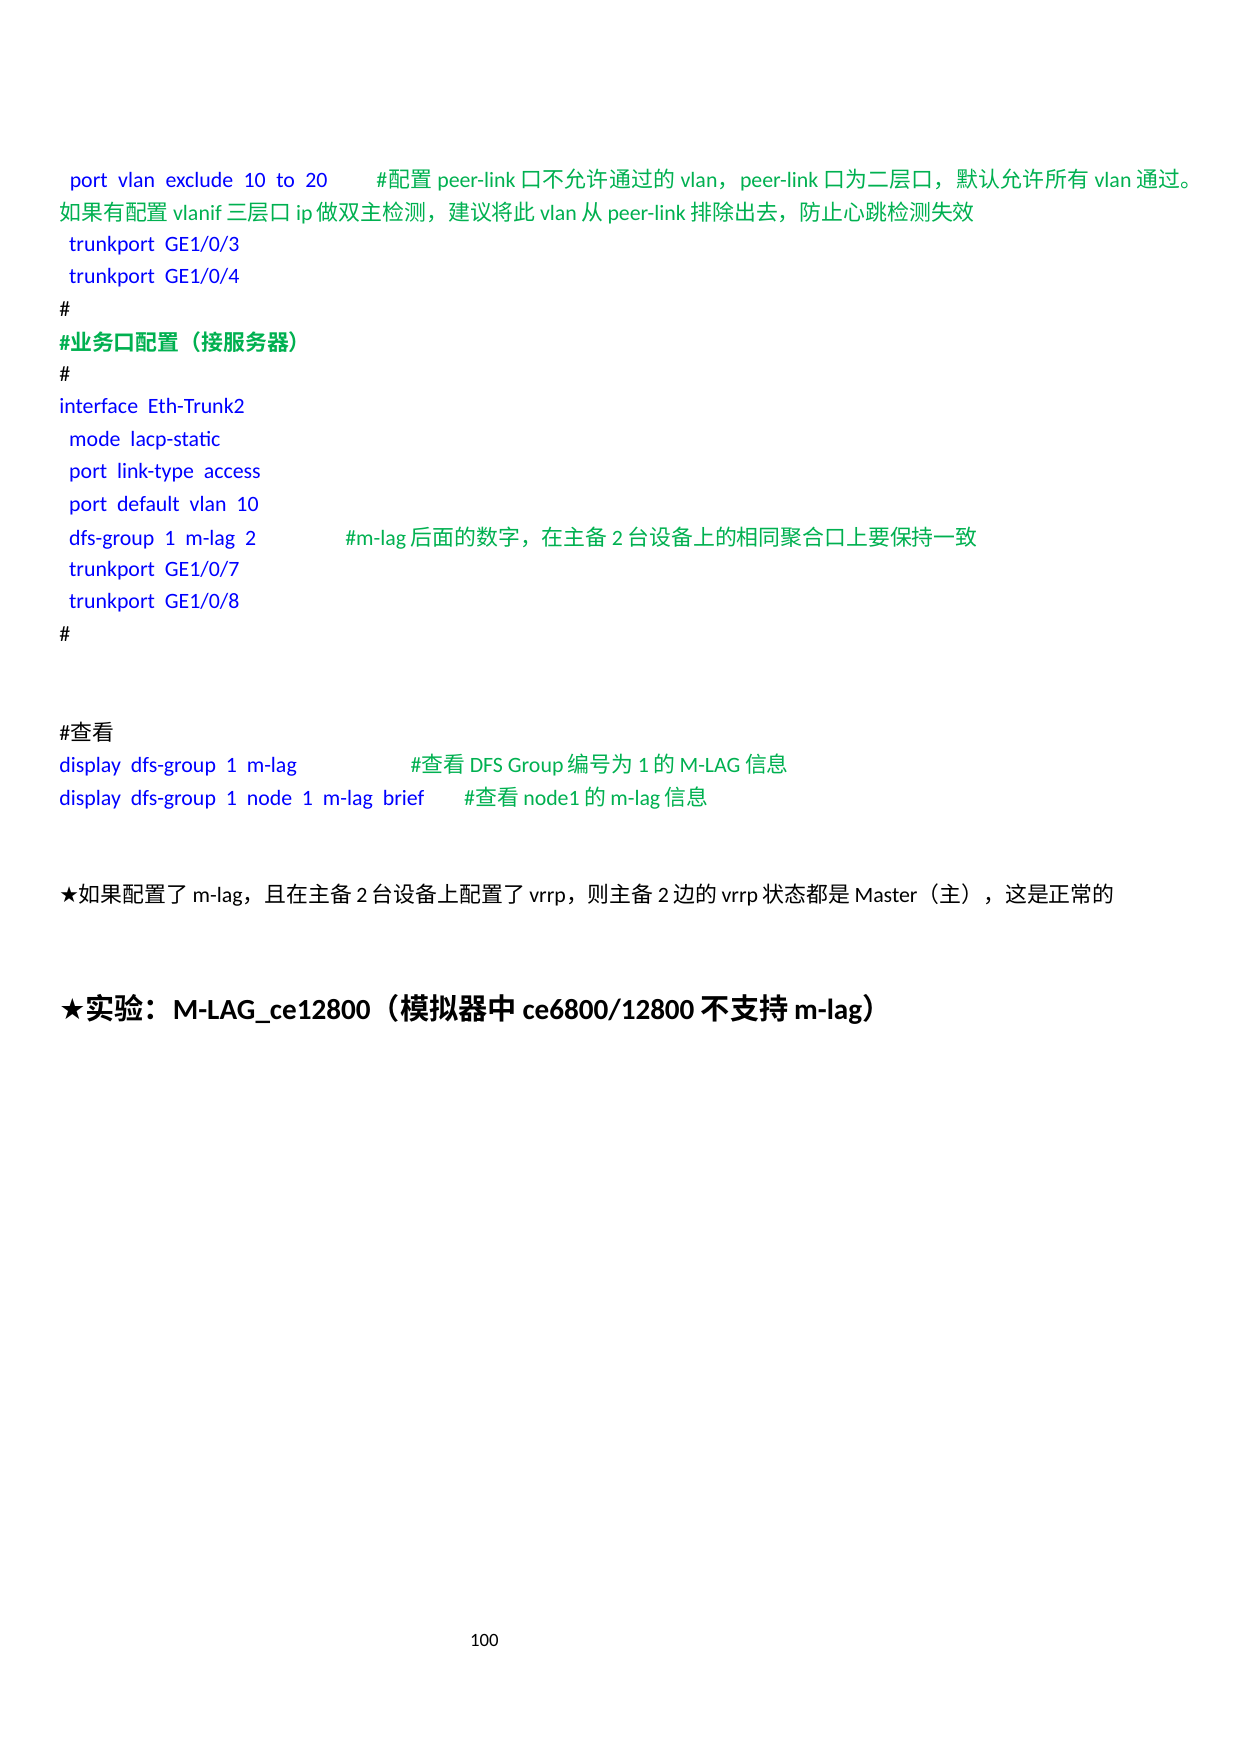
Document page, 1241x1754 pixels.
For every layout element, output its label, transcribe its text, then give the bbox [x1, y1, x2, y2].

text trunkport GE1/0/7 [59, 552, 1181, 584]
text ★实验：M-LAG_ce12800（模拟器中ce6800/12800不支持m-lag） [59, 974, 1181, 1039]
text trunkport GE1/0/3 [59, 227, 1181, 259]
text port vlan exclude 10 to 20 #配置peer-link口不允许通过的vlan，peer-link口为二层口，默认允许所有vlan通过。如果有配置vlanif三层口ip做双主检测，建议将此vlan从peer-link排除出去，防止心跳检测失效 [59, 162, 1181, 227]
text #查看 [59, 714, 1181, 747]
text display dfs-group 1 m-lag #查看DFS Group编号为1的M-LAG信息 [59, 747, 1181, 779]
text # [59, 292, 1181, 324]
text # [59, 357, 1181, 389]
text display dfs-group 1 node 1 m-lag brief #查看node1的m-lag信息 [59, 779, 1181, 812]
text trunkport GE1/0/8 [59, 584, 1181, 617]
text # [59, 617, 1181, 649]
text trunkport GE1/0/4 [59, 259, 1181, 292]
text dfs-group 1 m-lag 2 #m-lag后面的数字，在主备2台设备上的相同聚合口上要保持一致 [59, 519, 1181, 552]
text #业务口配置（接服务器） [59, 324, 1181, 357]
text port default vlan 10 [59, 487, 1181, 519]
text ★如果配置了m-lag，且在主备2台设备上配置了vrrp，则主备2边的vrrp状态都是Master（主），这是正常的 [59, 877, 1181, 909]
text interface Eth-Trunk2 [59, 389, 1181, 422]
text mode lacp-static [59, 422, 1181, 454]
text port link-type access [59, 454, 1181, 487]
